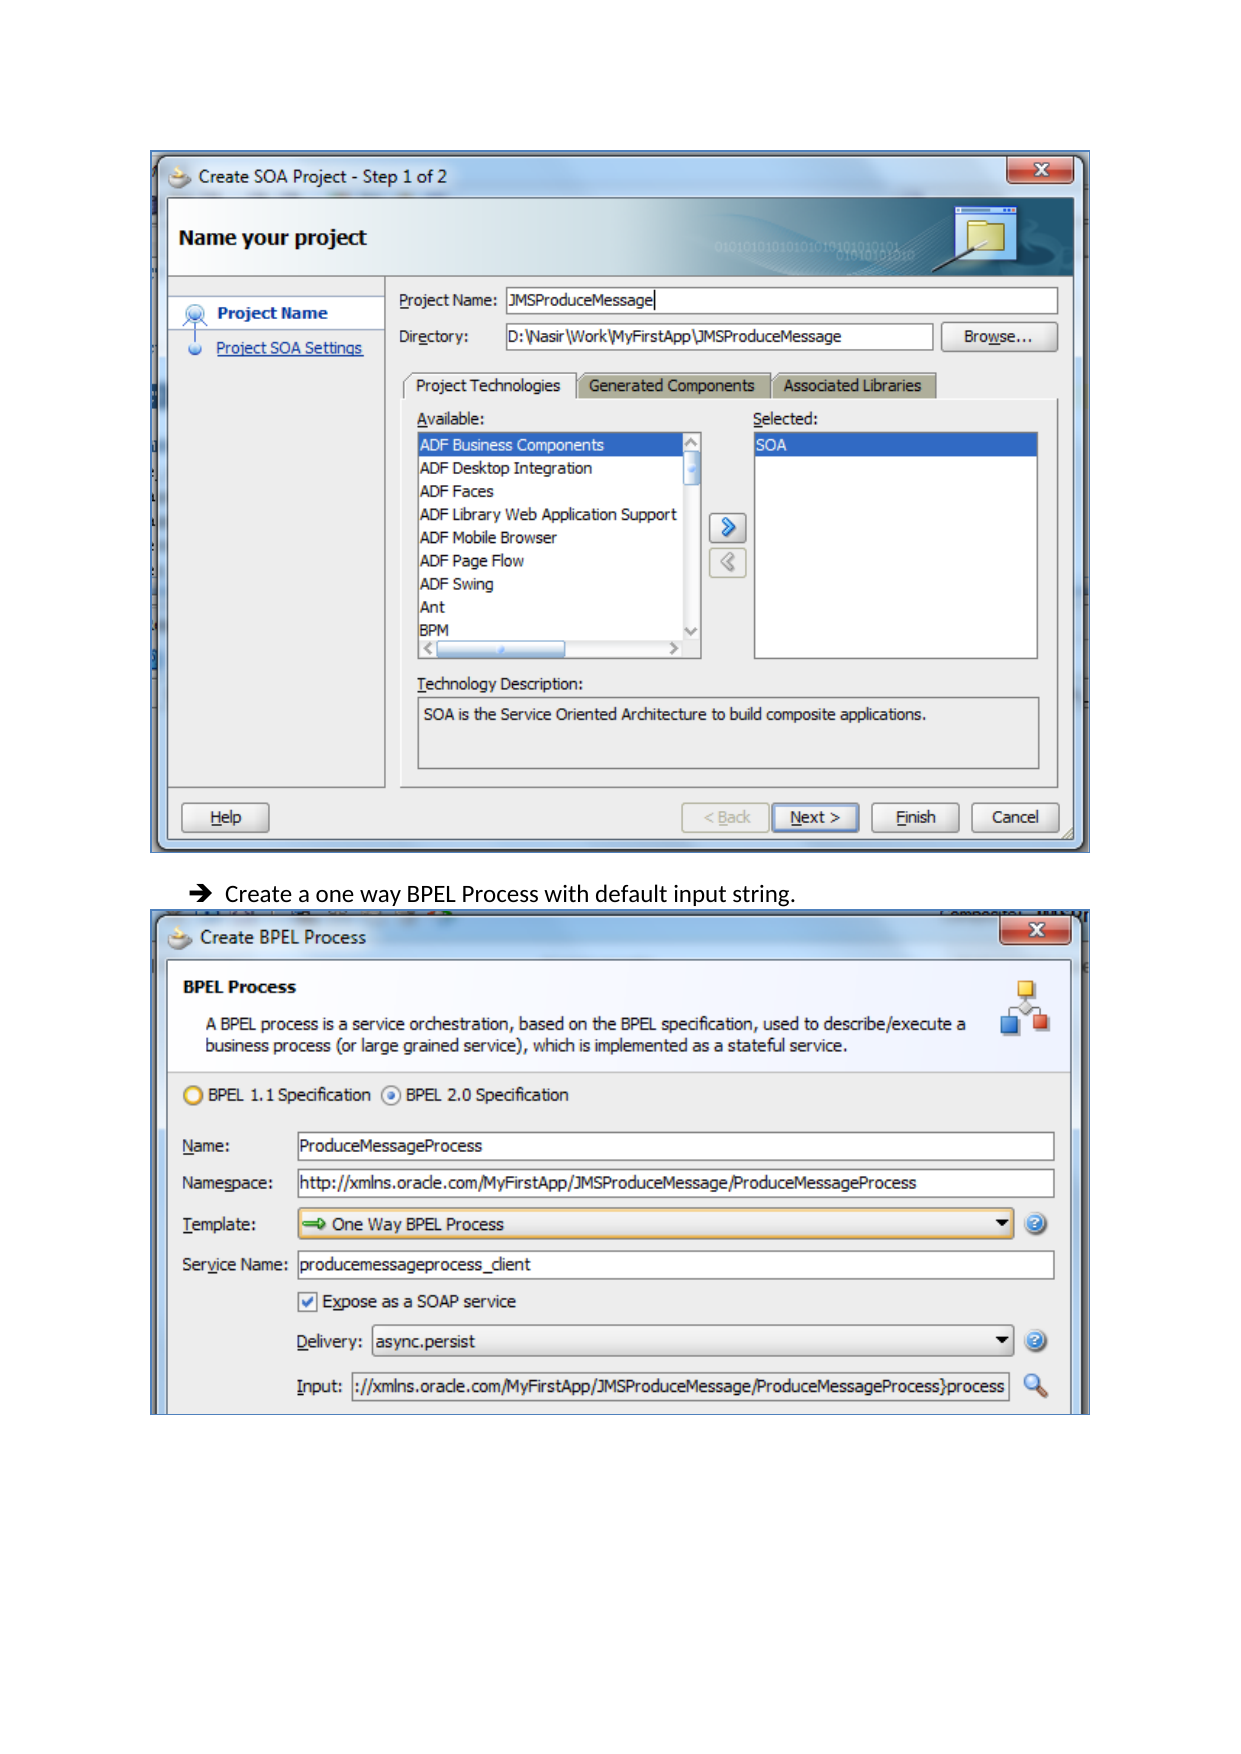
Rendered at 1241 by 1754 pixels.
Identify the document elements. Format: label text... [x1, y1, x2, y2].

picture [152, 911, 1089, 1414]
picture [152, 152, 1089, 852]
list Create a one way BPEL Process with default input string. [187, 878, 1068, 909]
